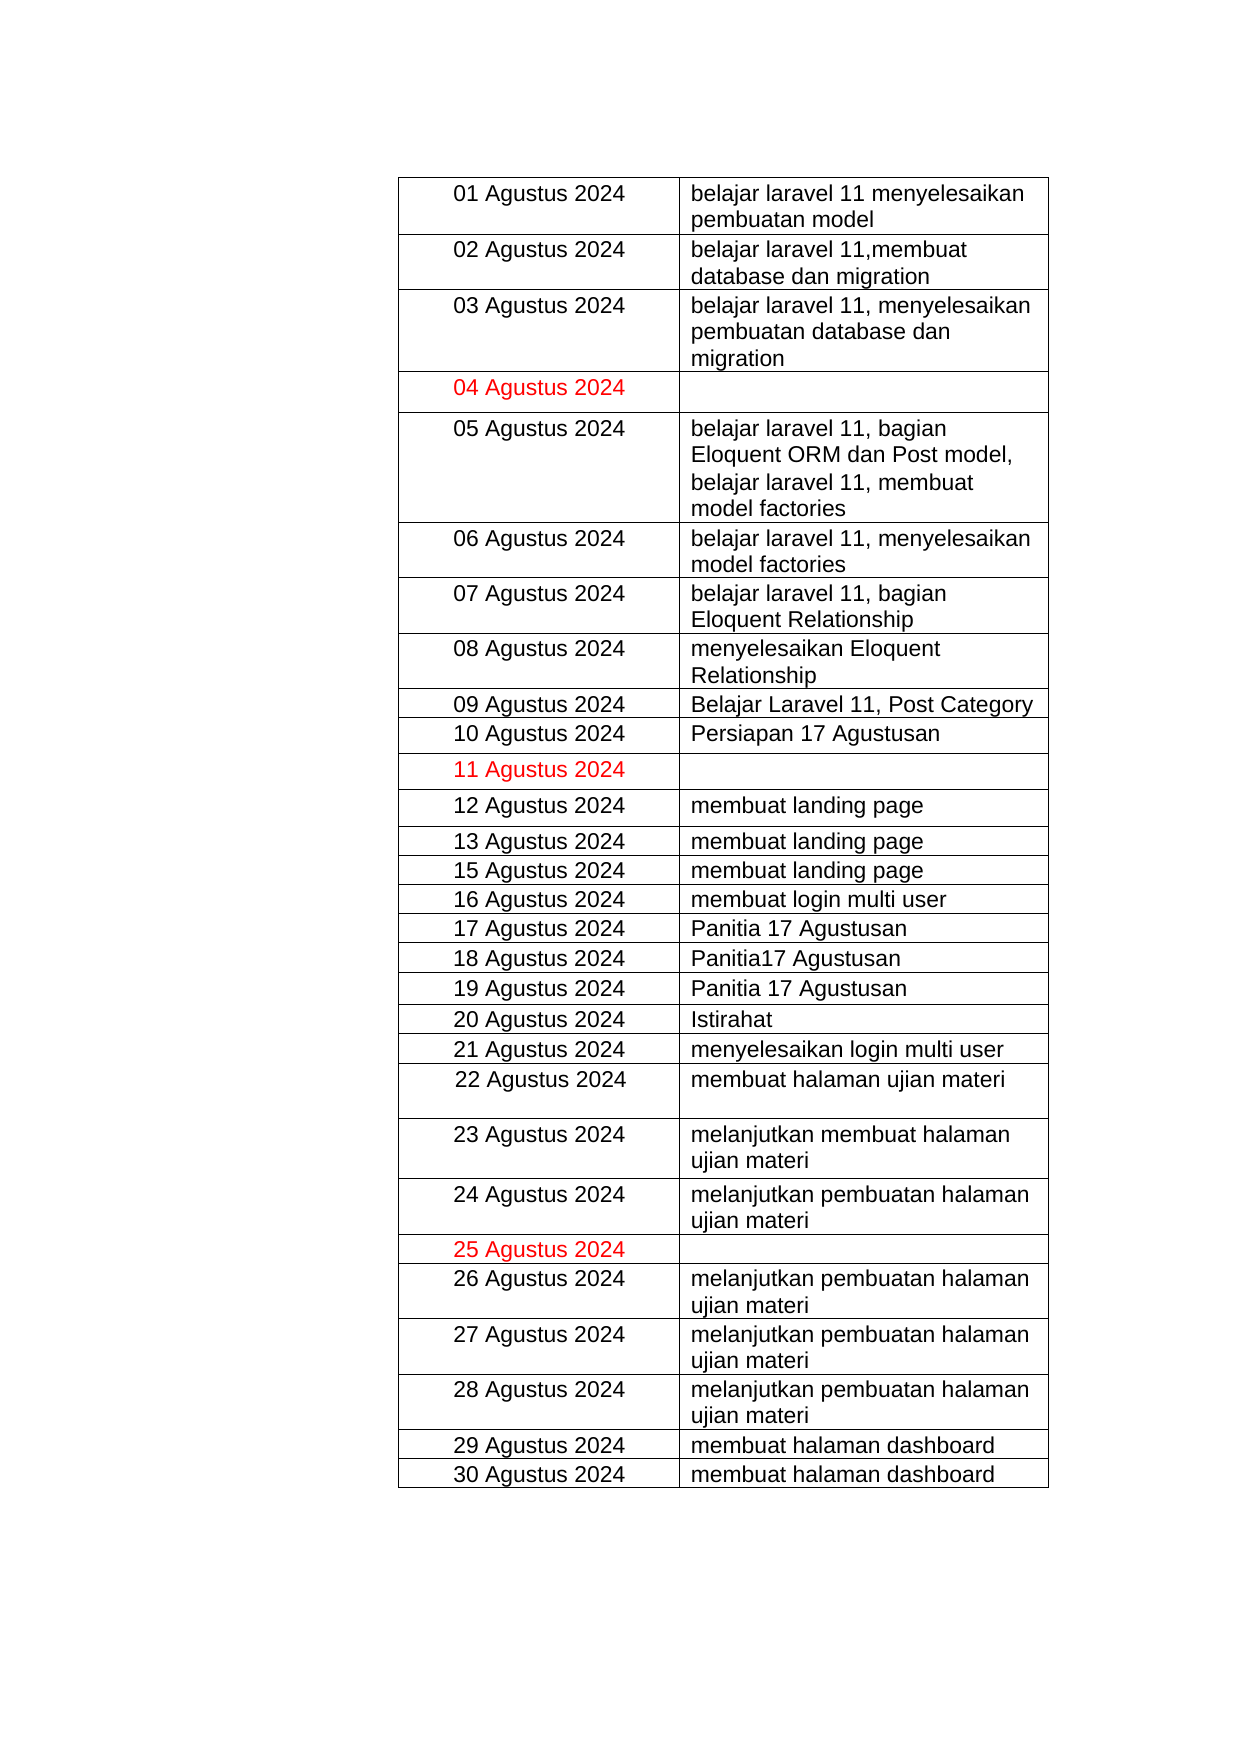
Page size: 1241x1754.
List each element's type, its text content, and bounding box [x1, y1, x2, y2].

table_cell belajar laravel 11, menyelesaikan pembuatan database dan migration [680, 290, 1048, 371]
table_cell 08 Agustus 2024 [399, 634, 679, 688]
table_cell belajar laravel 11, menyelesaikan model factories [680, 523, 1048, 577]
table_cell melanjutkan membuat halaman ujian materi [680, 1119, 1048, 1178]
table_cell menyelesaikan login multi user [680, 1034, 1048, 1063]
table_cell melanjutkan pembuatan halaman ujian materi [680, 1264, 1048, 1318]
table_cell 12 Agustus 2024 [399, 790, 679, 826]
table_cell membuat landing page [680, 856, 1048, 884]
table_cell melanjutkan pembuatan halaman ujian materi [680, 1179, 1048, 1233]
table_cell 11 Agustus 2024 [399, 754, 679, 789]
table_cell Belajar Laravel 11, Post Category [680, 689, 1048, 717]
table_cell [680, 372, 1048, 412]
table_cell 10 Agustus 2024 [399, 718, 679, 753]
table_cell 29 Agustus 2024 [399, 1430, 679, 1458]
table_cell 09 Agustus 2024 [399, 689, 679, 717]
table_cell membuat landing page [680, 827, 1048, 854]
table_cell melanjutkan pembuatan halaman ujian materi [680, 1375, 1048, 1429]
table_cell 21 Agustus 2024 [399, 1034, 679, 1063]
table_cell belajar laravel 11,membuat database dan migration [680, 235, 1048, 289]
table_cell 18 Agustus 2024 [399, 943, 679, 972]
table_cell belajar laravel 11, bagian Eloquent ORM dan Post model, belajar laravel 11, membuat model factories [680, 413, 1048, 522]
table_cell 24 Agustus 2024 [399, 1179, 679, 1233]
table_cell 25 Agustus 2024 [399, 1235, 679, 1263]
table_cell 28 Agustus 2024 [399, 1375, 679, 1429]
table_cell 20 Agustus 2024 [399, 1005, 679, 1033]
table_cell 16 Agustus 2024 [399, 885, 679, 913]
table_cell membuat halaman dashboard [680, 1430, 1048, 1458]
table_cell 22 Agustus 2024 [399, 1064, 679, 1118]
table_cell [680, 754, 1048, 789]
table_cell 03 Agustus 2024 [399, 290, 679, 371]
table_cell membuat landing page [680, 790, 1048, 826]
table_cell menyelesaikan Eloquent Relationship [680, 634, 1048, 688]
table_cell Persiapan 17 Agustusan [680, 718, 1048, 753]
table_cell melanjutkan pembuatan halaman ujian materi [680, 1319, 1048, 1373]
table_cell membuat halaman ujian materi [680, 1064, 1048, 1118]
table_cell 13 Agustus 2024 [399, 827, 679, 854]
table_cell Panitia 17 Agustusan [680, 914, 1048, 942]
table_cell 07 Agustus 2024 [399, 578, 679, 633]
table_cell 06 Agustus 2024 [399, 523, 679, 577]
table_cell belajar laravel 11, bagian Eloquent Relationship [680, 578, 1048, 633]
table_cell belajar laravel 11 menyelesaikan pembuatan model [680, 178, 1048, 234]
table_cell 23 Agustus 2024 [399, 1119, 679, 1178]
table_cell 19 Agustus 2024 [399, 973, 679, 1004]
table_cell [680, 1235, 1048, 1263]
table_cell 15 Agustus 2024 [399, 856, 679, 884]
table_cell Panitia17 Agustusan [680, 943, 1048, 972]
table_cell Istirahat [680, 1005, 1048, 1033]
table_cell 17 Agustus 2024 [399, 914, 679, 942]
table_cell membuat login multi user [680, 885, 1048, 913]
table_cell 02 Agustus 2024 [399, 235, 679, 289]
table_cell membuat halaman dashboard [680, 1459, 1048, 1487]
table_cell 05 Agustus 2024 [399, 413, 679, 522]
table_cell 27 Agustus 2024 [399, 1319, 679, 1373]
table_cell 26 Agustus 2024 [399, 1264, 679, 1318]
table_cell Panitia 17 Agustusan [680, 973, 1048, 1004]
table_cell 01 Agustus 2024 [399, 178, 679, 234]
table_cell 04 Agustus 2024 [399, 372, 679, 412]
table_cell 30 Agustus 2024 [399, 1459, 679, 1487]
